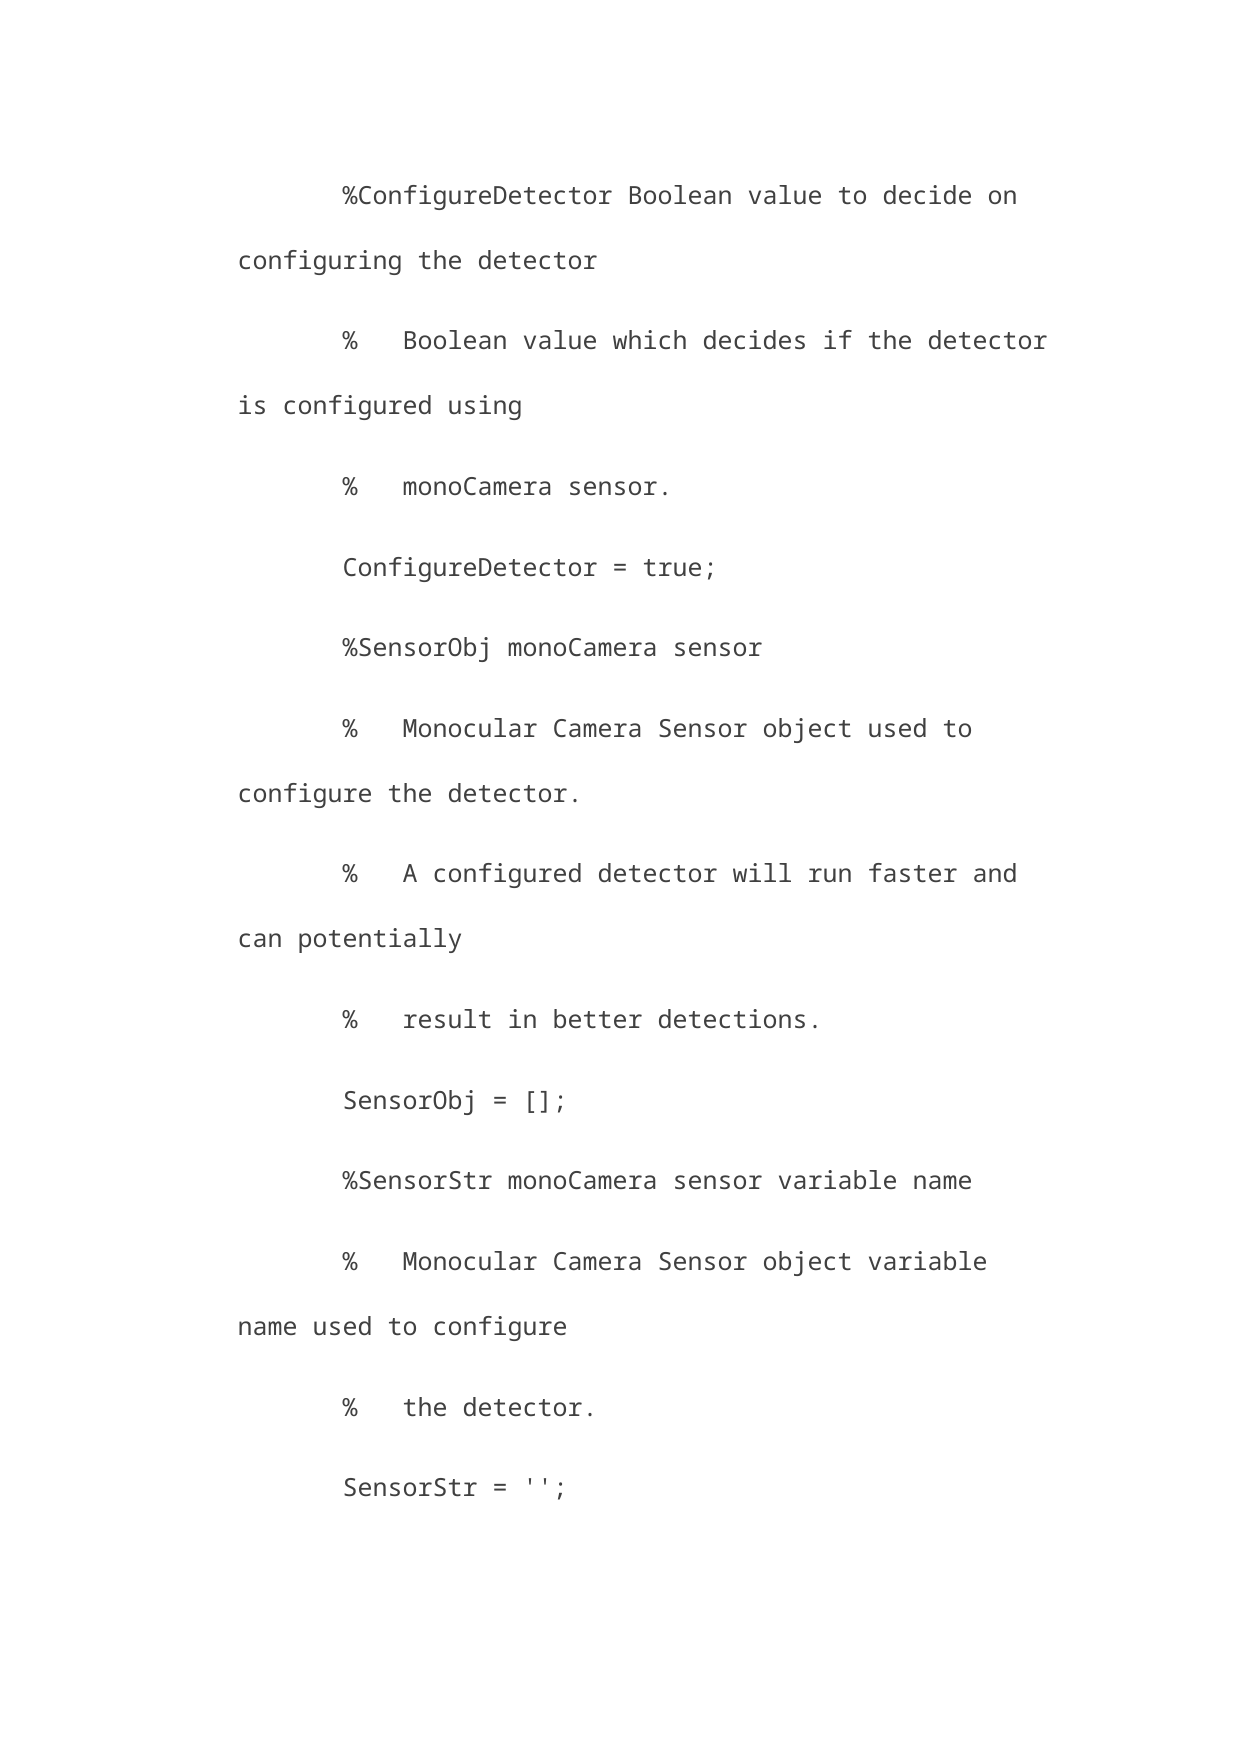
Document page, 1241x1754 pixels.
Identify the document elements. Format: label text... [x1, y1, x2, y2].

text % Boolean value which decides if the detector is configured using [237, 308, 1053, 438]
text ConfigureDetector = true; [237, 534, 1053, 599]
text % monoCamera sensor. [237, 453, 1053, 518]
text SensorObj = []; [237, 1067, 1053, 1132]
text %ConfigureDetector Boolean value to decide on configuring the detector [237, 162, 1053, 292]
text SensorStr = ''; [237, 1454, 1053, 1519]
text % result in better detections. [237, 986, 1053, 1051]
text % Monocular Camera Sensor object used to configure the detector. [237, 695, 1053, 825]
text % Monocular Camera Sensor object variable name used to configure [237, 1228, 1053, 1358]
text % the detector. [237, 1374, 1053, 1439]
text %SensorStr monoCamera sensor variable name [237, 1148, 1053, 1213]
text %SensorObj monoCamera sensor [237, 614, 1053, 679]
text % A configured detector will run faster and can potentially [237, 841, 1053, 971]
